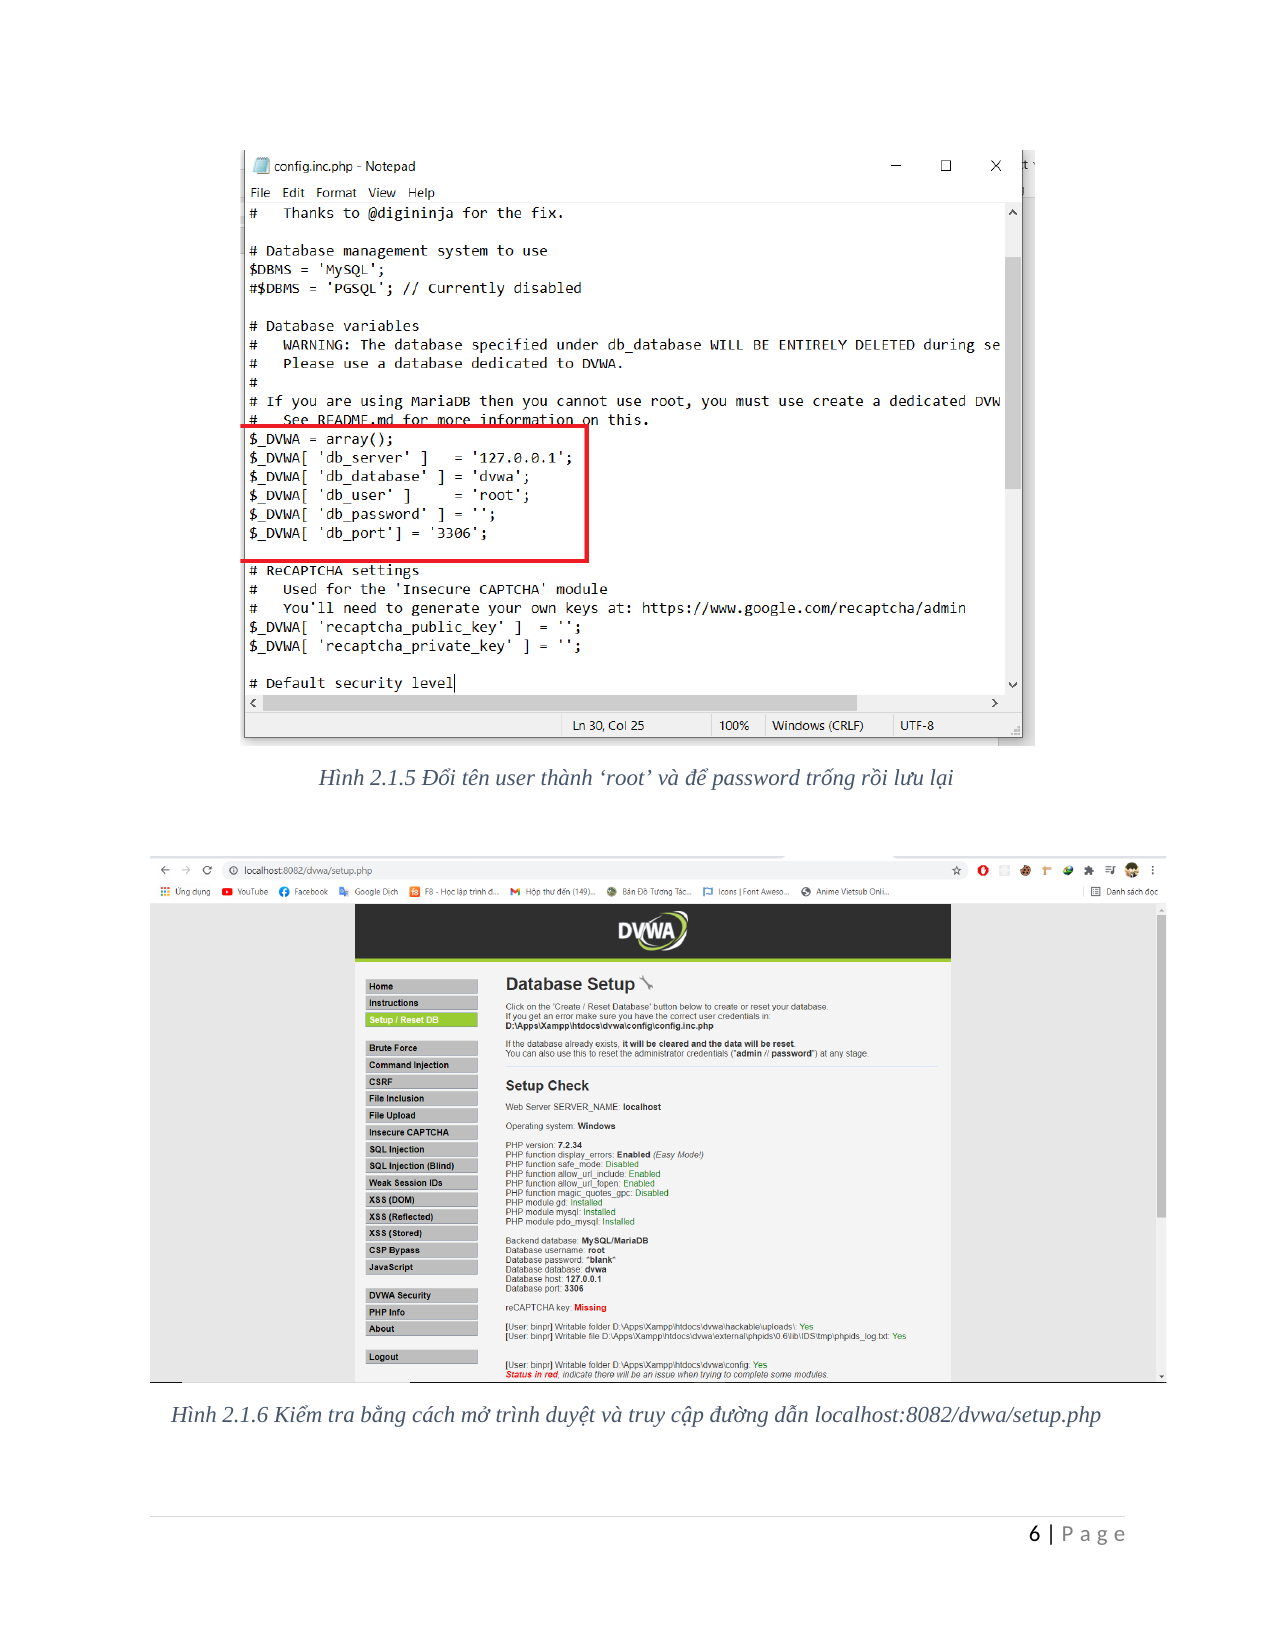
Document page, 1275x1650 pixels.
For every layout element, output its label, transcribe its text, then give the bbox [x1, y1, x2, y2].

text Hình 2.1.5 Đổi tên user thành ‘root’ và để password trống rồi lưu lại [150, 764, 1125, 791]
picture [150, 856, 1167, 1383]
text Hình 2.1.6 Kiểm tra bằng cách mở trình duyệt và truy cập đường dẫn localhost:8082/dvwa/setup.php [150, 1401, 1125, 1428]
picture [240, 150, 1035, 746]
